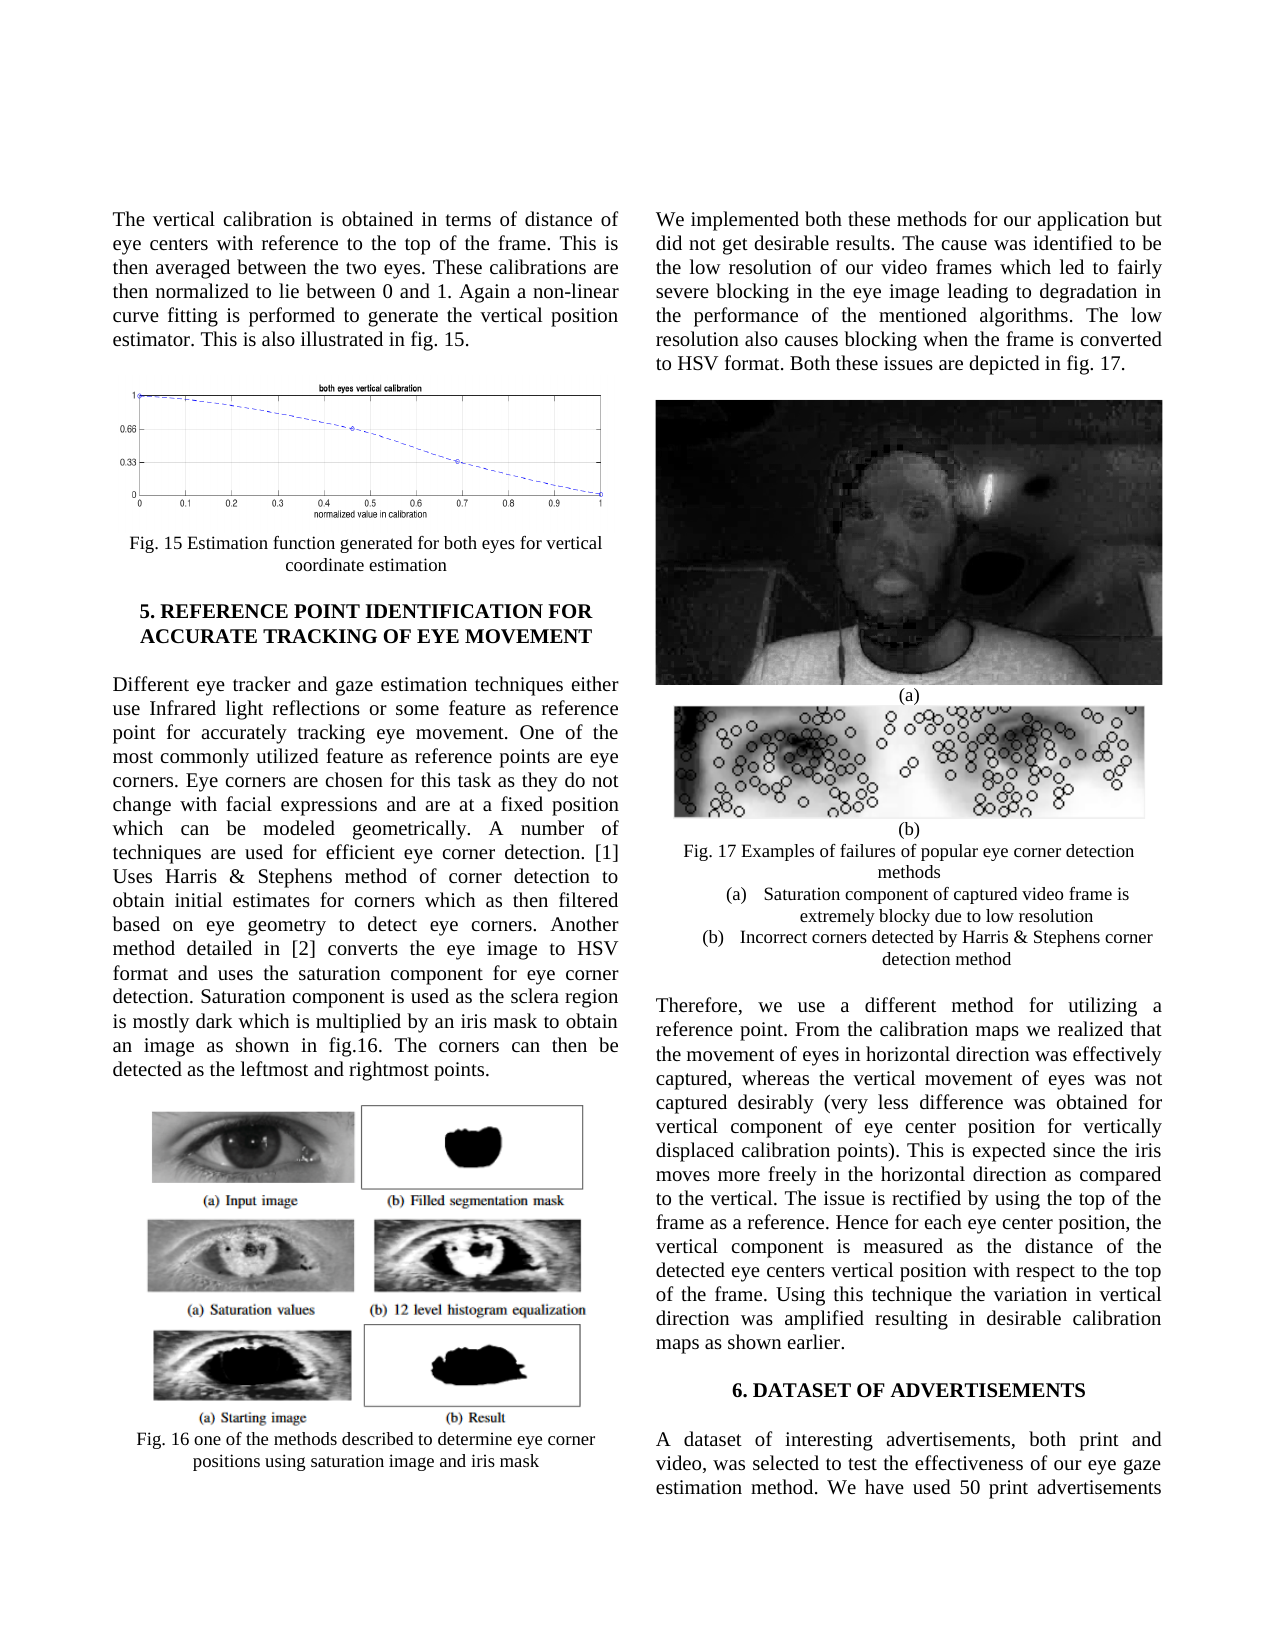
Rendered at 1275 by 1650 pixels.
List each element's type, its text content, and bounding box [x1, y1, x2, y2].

picture [673, 705, 1146, 819]
text Different eye tracker and gaze estimation techniques either use Infrared light reflections or some feature as reference point for accurately tracking eye movement. One of the most commonly utilized feature as reference points are eye corners. Eye corners are chosen for this task as they do not change with facial expressions and are at a fixed position which can be modeled geometrically. A number of techniques are used for efficient eye corner detection. [1] Uses Harris & Stephens method of corner detection to obtain initial estimates for corners which as then filtered based on eye geometry to detect eye corners. Another method detailed in [2] converts the eye image to HSV format and uses the saturation component for eye corner detection. Saturation component is used as the sclera region is mostly dark which is multiplied by an iris mask to obtain an image as shown in fig.16. The corners can then be detected as the leftmost and rightmost points. [112, 672, 619, 1081]
text Fig. 16 one of the methods described to determine eye corner positions using saturation image and iris mask [112, 1428, 619, 1471]
text Fig. 17 Examples of failures of popular eye corner detection methods [656, 840, 1162, 883]
text The vertical calibration is obtained in terms of distance of eye centers with reference to the top of the frame. This is then averaged between the two eyes. These calibrations are then normalized to lie between 0 and 1. Again a non-linear curve fitting is performed to generate the vertical position estimator. This is also illustrated in fig. 15. [112, 207, 619, 351]
text Therefore, we use a different method for utilizing a reference point. From the calibration maps we realized that the movement of eyes in horizontal direction was effectively captured, whereas the vertical movement of eyes was not captured desirably (very less difference was obtained for vertical component of eye center position for vertically displaced calibration points). This is expected since the iris moves more freely in the horizontal direction as compared to the vertical. The issue is rectified by using the top of the frame as a reference. Hence for each eye center position, the vertical component is measured as the distance of the detected eye centers vertical position with respect to the top of the frame. Using this technique the variation in vertical direction was amplified resulting in desirable calibration maps as shown earlier. [656, 993, 1162, 1354]
text 6. Dataset of ADVERTISEMENTS [656, 1378, 1162, 1402]
list Incorrect corners detected by Harris & Stephens corner detection method [693, 926, 1162, 969]
picture [112, 375, 620, 533]
picture [655, 399, 1163, 685]
text (b) [656, 818, 1162, 840]
list Saturation component of captured video frame is extremely blocky due to low resolution [693, 883, 1162, 926]
text 5. REFERENCE POINT IDENTIFICATION FOR ACCURATE TRACKING OF EYE MOVEMENT [112, 599, 619, 648]
picture [141, 1104, 591, 1429]
text We implemented both these methods for our application but did not get desirable results. The cause was identified to be the low resolution of our video frames which led to fairly severe blocking in the eye image leading to degradation in the performance of the mentioned algorithms. The low resolution also causes blocking when the frame is converted to HSV format. Both these issues are depicted in fig. 17. [656, 207, 1162, 375]
text Fig. 15 Estimation function generated for both eyes for vertical coordinate estimation [112, 533, 619, 575]
text (a) [656, 685, 1162, 706]
